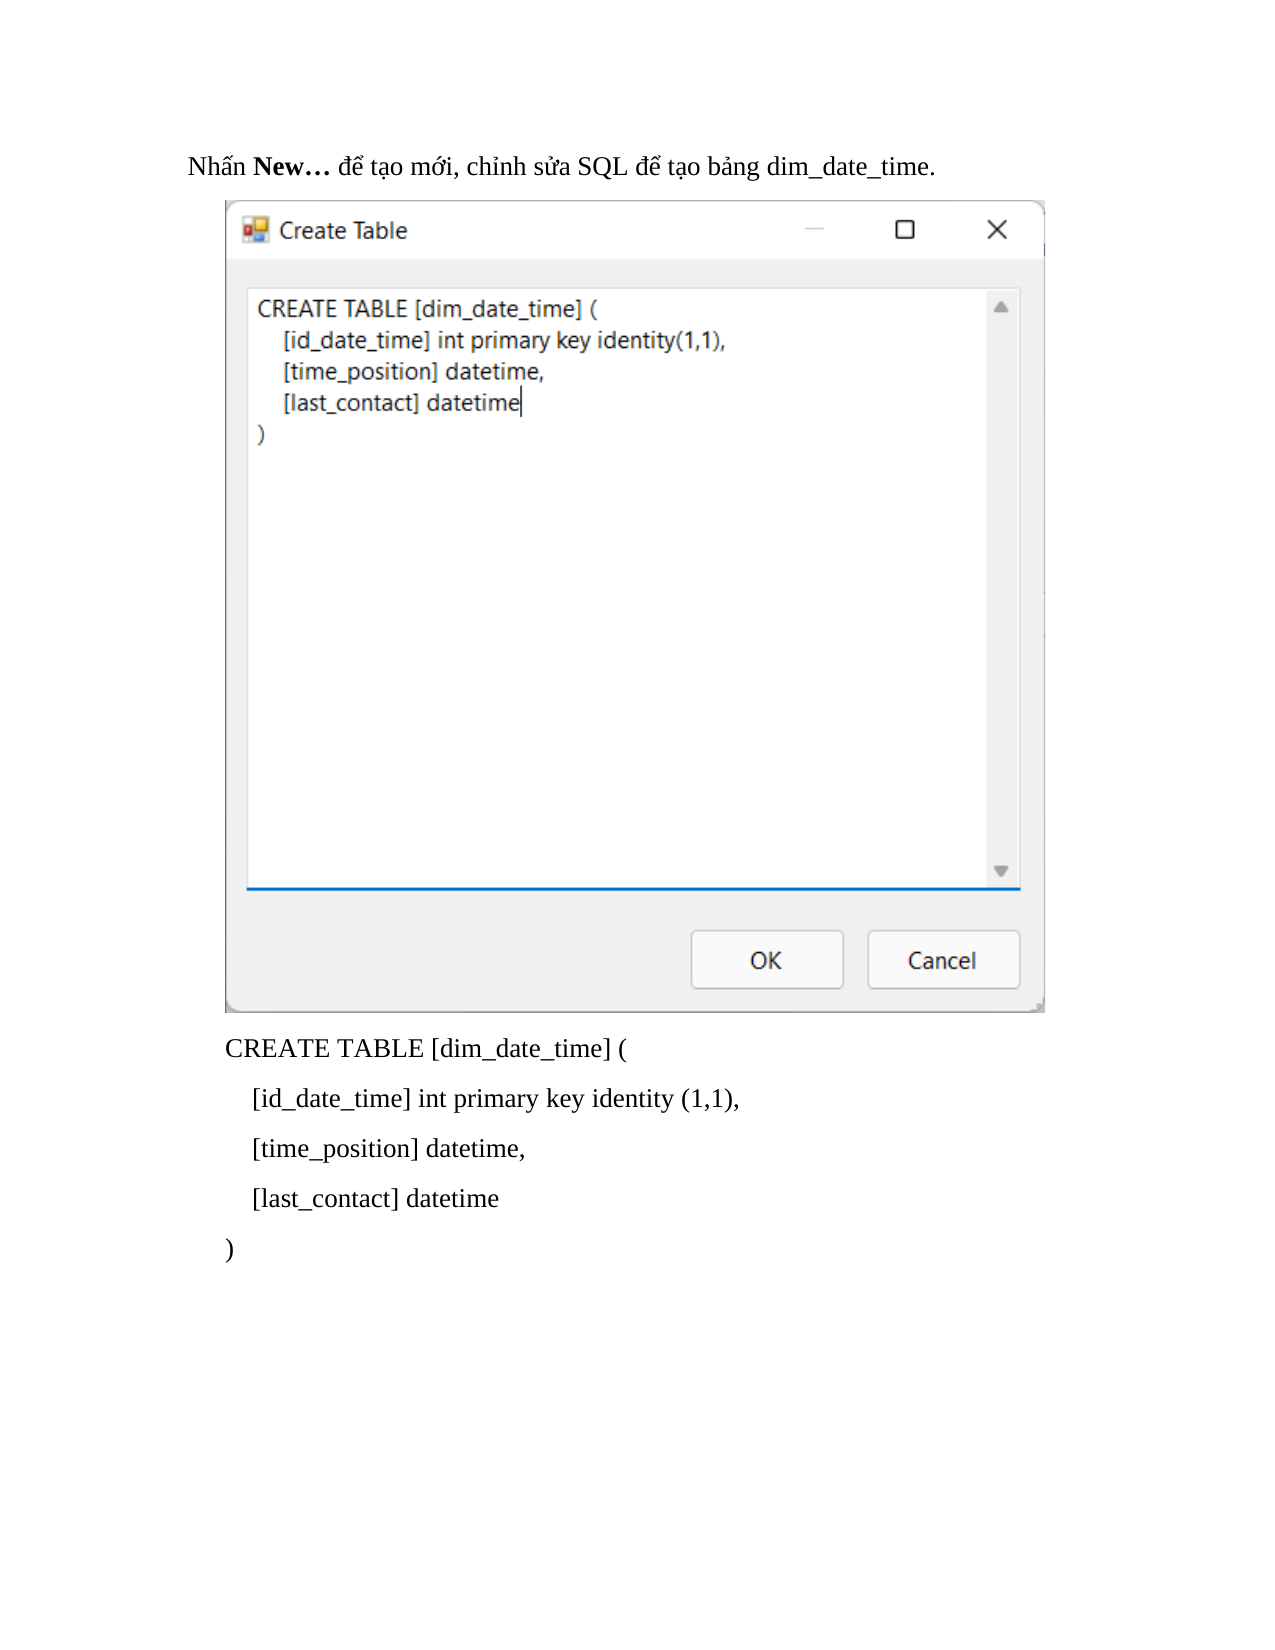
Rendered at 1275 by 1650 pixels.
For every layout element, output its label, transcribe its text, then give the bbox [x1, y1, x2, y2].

text [last_contact] datetime [225, 1182, 1125, 1213]
text [time_position] datetime, [225, 1132, 1125, 1163]
text [id_date_time] int primary key identity (1,1), [225, 1082, 1125, 1113]
text Nhấn New… để tạo mới, chỉnh sửa SQL để tạo bảng dim_date_time. [150, 150, 1125, 181]
picture [225, 200, 1046, 1013]
text CREATE TABLE [dim_date_time] ( [225, 1032, 1125, 1063]
text ) [225, 1233, 1125, 1264]
